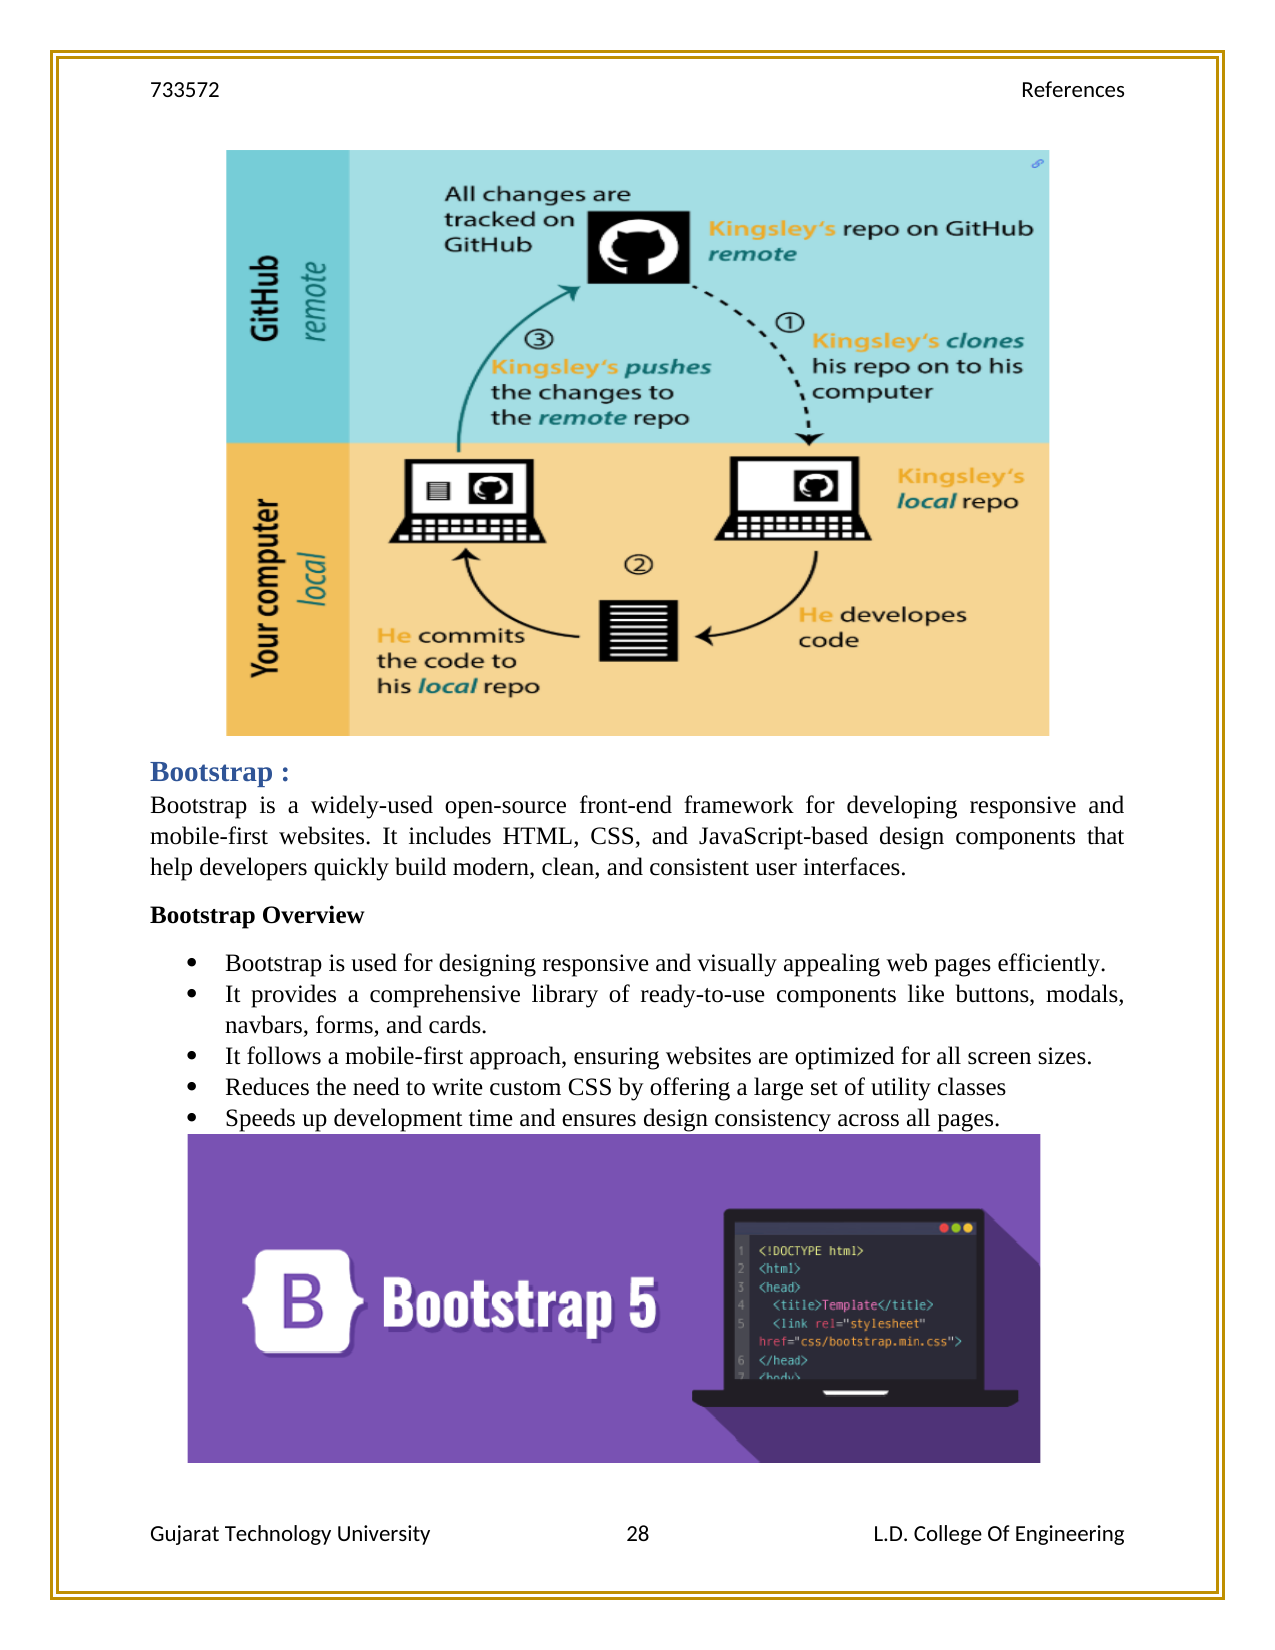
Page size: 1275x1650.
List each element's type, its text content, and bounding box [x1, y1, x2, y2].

subtitle Bootstrap : [150, 754, 1125, 788]
text Bootstrap is a widely-used open-source front-end framework for developing responsive and mobile-first websites. It includes HTML, CSS, and JavaScript-based design components that help developers quickly build modern, clean, and consistent user interfaces. [150, 790, 1125, 881]
picture [187, 1134, 1041, 1463]
text Bootstrap Overview [150, 900, 1125, 929]
list Speeds up development time and ensures design consistency across all pages. [187, 1103, 1125, 1132]
list Reduces the need to write custom CSS by offering a large set of utility classes [187, 1072, 1125, 1101]
list It provides a comprehensive library of ready-to-use components like buttons, modals, navbars, forms, and cards. [187, 979, 1125, 1039]
list Bootstrap is used for designing responsive and visually appealing web pages efficiently. [187, 948, 1125, 977]
list It follows a mobile-first approach, ensuring websites are optimized for all screen sizes. [187, 1041, 1125, 1070]
picture [225, 150, 1050, 736]
